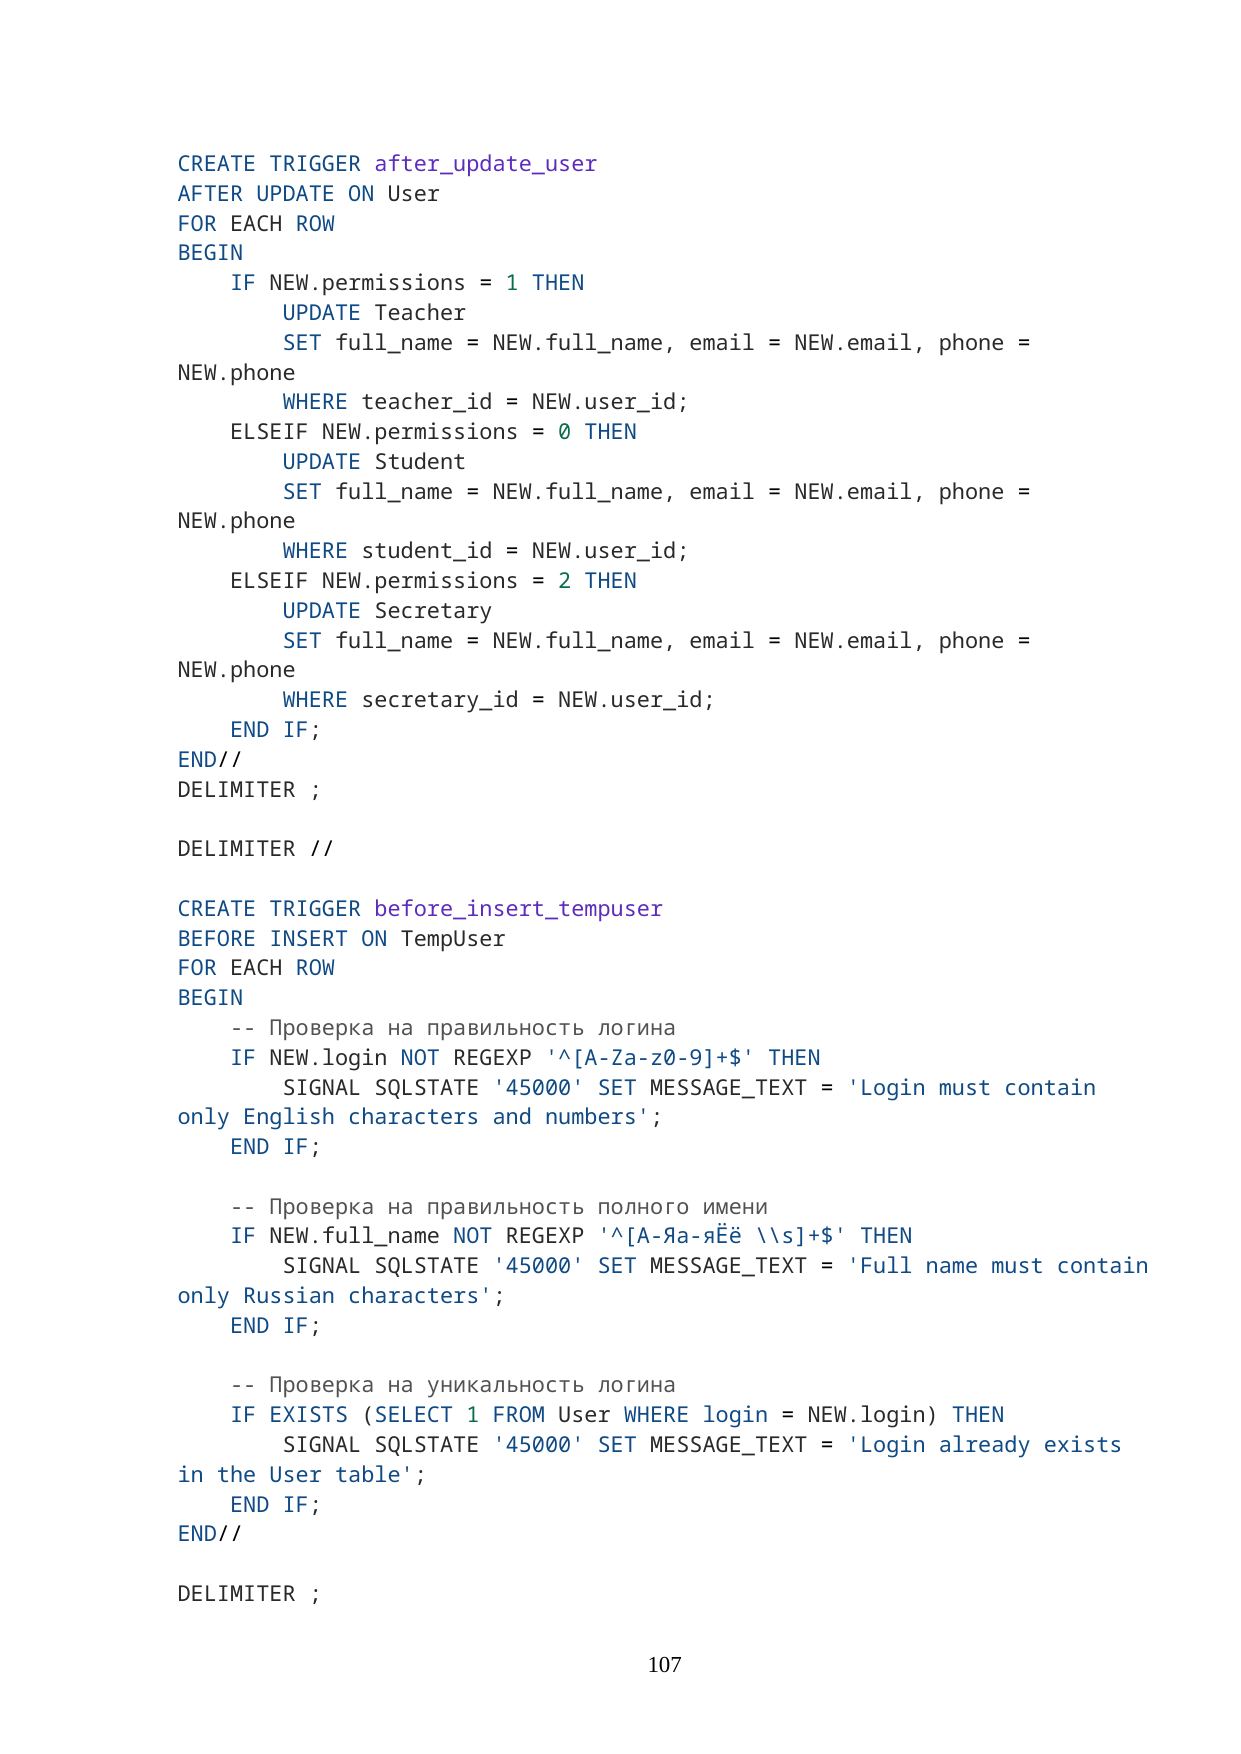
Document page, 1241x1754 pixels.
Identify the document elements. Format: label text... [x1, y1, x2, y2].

text DELIMITER ; [177, 1578, 1152, 1608]
text DELIMITER // [177, 833, 1152, 863]
text FOR EACH ROW [177, 952, 1152, 982]
text ELSEIF NEW.permissions = 2 THEN [177, 565, 1152, 595]
text FOR EACH ROW [177, 207, 1152, 237]
text -- Проверка на правильность логина [177, 1012, 1152, 1042]
text SET full_name = NEW.full_name, email = NEW.email, phone = NEW.phone [177, 624, 1152, 684]
text CREATE TRIGGER before_insert_tempuser [177, 893, 1152, 922]
text WHERE student_id = NEW.user_id; [177, 535, 1152, 565]
text IF NEW.full_name NOT REGEXP '^[А-Яа-яЁё \\s]+$' THEN [177, 1220, 1152, 1250]
text ELSEIF NEW.permissions = 0 THEN [177, 416, 1152, 446]
text BEGIN [177, 237, 1152, 267]
text SET full_name = NEW.full_name, email = NEW.email, phone = NEW.phone [177, 327, 1152, 386]
text SET full_name = NEW.full_name, email = NEW.email, phone = NEW.phone [177, 476, 1152, 535]
text SIGNAL SQLSTATE '45000' SET MESSAGE_TEXT = 'Login must contain only English characters and numbers'; [177, 1071, 1152, 1131]
text SIGNAL SQLSTATE '45000' SET MESSAGE_TEXT = 'Full name must contain only Russian characters'; [177, 1250, 1152, 1310]
text END IF; [177, 714, 1152, 744]
text WHERE teacher_id = NEW.user_id; [177, 386, 1152, 416]
text -- Проверка на уникальность логина [177, 1369, 1152, 1399]
text UPDATE Teacher [177, 297, 1152, 327]
text -- Проверка на правильность полного имени [177, 1191, 1152, 1220]
text AFTER UPDATE ON User [177, 178, 1152, 207]
text WHERE secretary_id = NEW.user_id; [177, 684, 1152, 714]
text UPDATE Student [177, 446, 1152, 476]
text IF NEW.login NOT REGEXP '^[A-Za-z0-9]+$' THEN [177, 1042, 1152, 1071]
text BEFORE INSERT ON TempUser [177, 922, 1152, 952]
text BEGIN [177, 982, 1152, 1012]
text SIGNAL SQLSTATE '45000' SET MESSAGE_TEXT = 'Login already exists in the User table'; [177, 1429, 1152, 1488]
text IF EXISTS (SELECT 1 FROM User WHERE login = NEW.login) THEN [177, 1399, 1152, 1429]
text DELIMITER ; [177, 773, 1152, 803]
text END// [177, 744, 1152, 773]
text UPDATE Secretary [177, 595, 1152, 624]
text CREATE TRIGGER after_update_user [177, 148, 1152, 178]
text END IF; [177, 1310, 1152, 1339]
text END// [177, 1518, 1152, 1548]
text IF NEW.permissions = 1 THEN [177, 267, 1152, 297]
text END IF; [177, 1488, 1152, 1518]
text END IF; [177, 1131, 1152, 1161]
